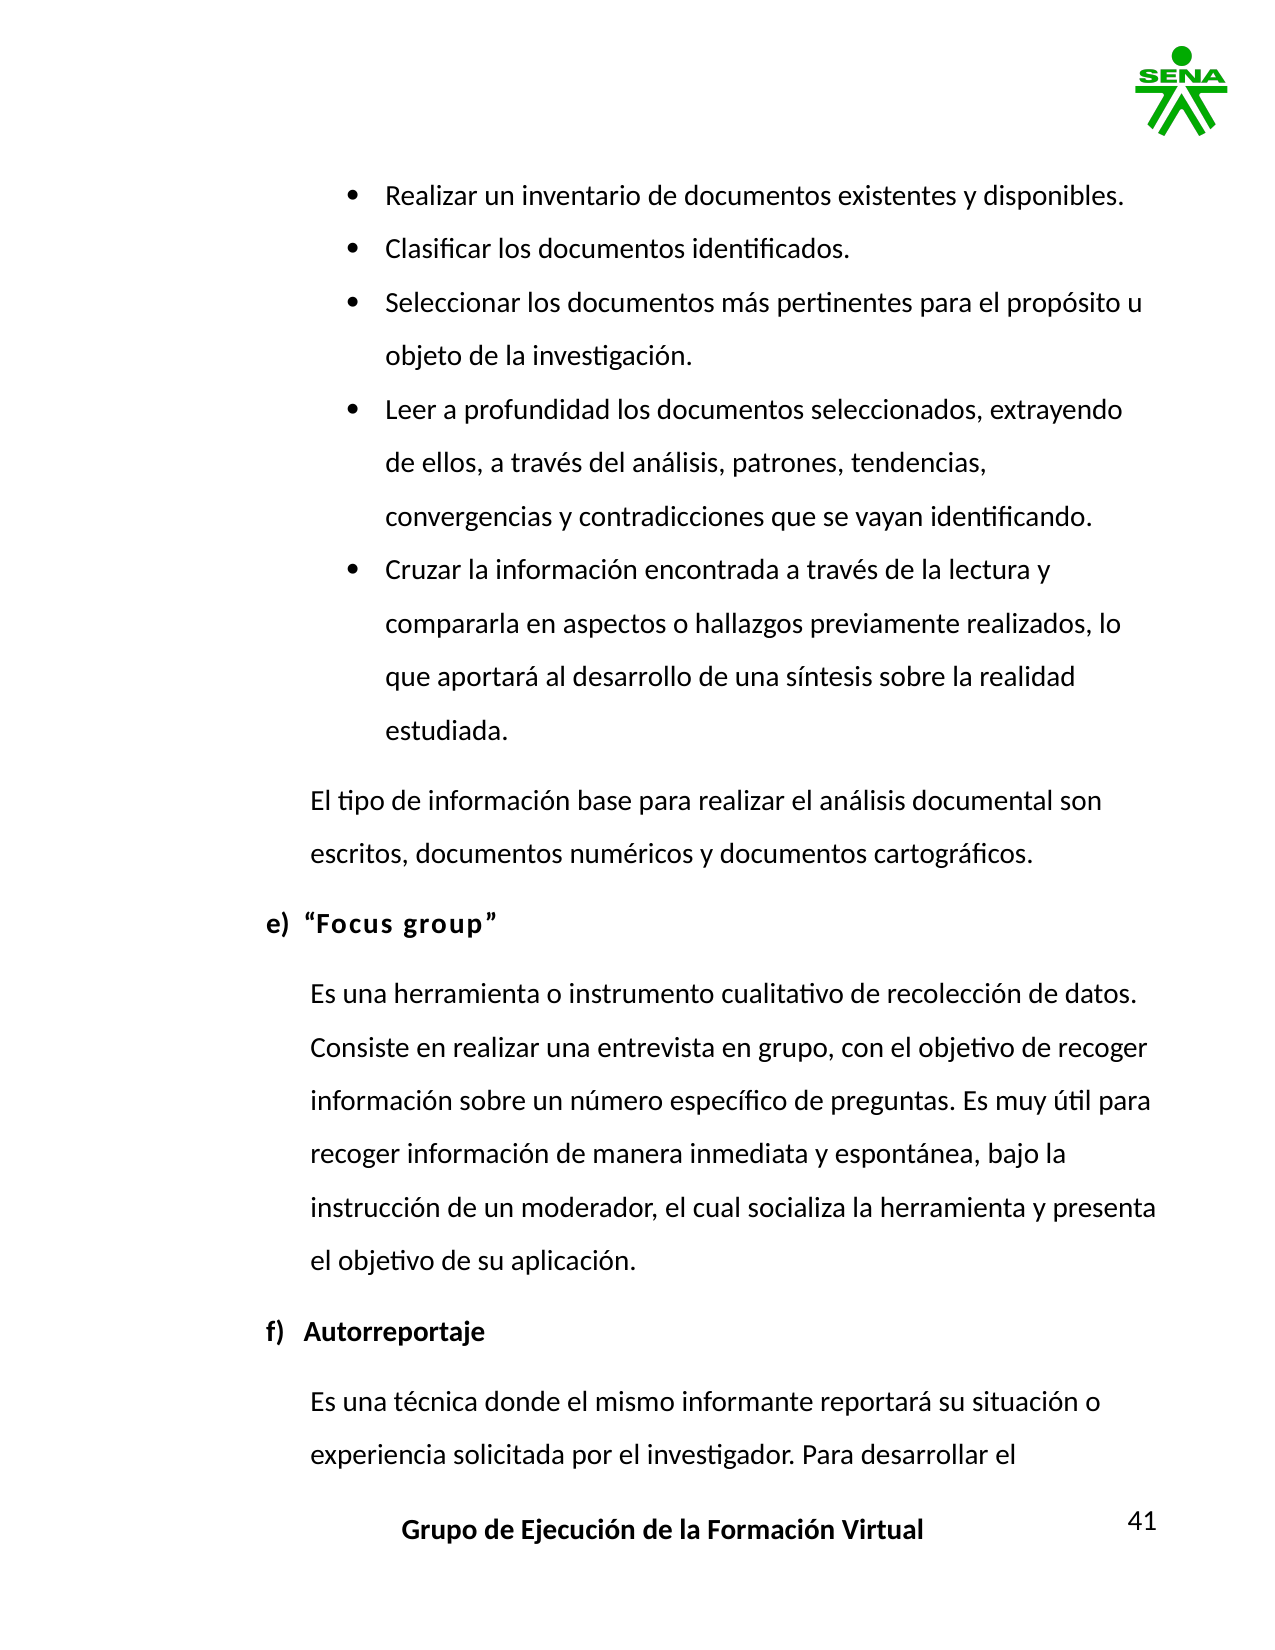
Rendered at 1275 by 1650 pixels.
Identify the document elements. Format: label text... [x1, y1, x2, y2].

list Seleccionar los documentos más pertinentes para el propósito u objeto de la investigación. [348, 284, 1157, 373]
list Leer a profundidad los documentos seleccionados, extrayendo de ellos, a través del análisis, patrones, tendencias, convergencias y contradicciones que se vayan identificando. [348, 391, 1157, 533]
text El tipo de información base para realizar el análisis documental son escritos, documentos numéricos y documentos cartográficos. [310, 782, 1157, 871]
picture [1135, 46, 1228, 136]
list Realizar un inventario de documentos existentes y disponibles. [348, 177, 1157, 213]
list “Focus group” [266, 905, 1157, 941]
list Cruzar la información encontrada a través de la lectura y compararla en aspectos o hallazgos previamente realizados, lo que aportará al desarrollo de una síntesis sobre la realidad estudiada. [348, 551, 1157, 747]
list Clasificar los documentos identificados. [348, 231, 1157, 266]
list Autorreportaje [266, 1313, 1157, 1348]
text Es una herramienta o instrumento cualitativo de recolección de datos. Consiste en realizar una entrevista en grupo, con el objetivo de recoger información sobre un número específico de preguntas. Es muy útil para recoger información de manera inmediata y espontánea, bajo la instrucción de un moderador, el cual socializa la herramienta y presenta el objetivo de su aplicación. [310, 975, 1157, 1278]
